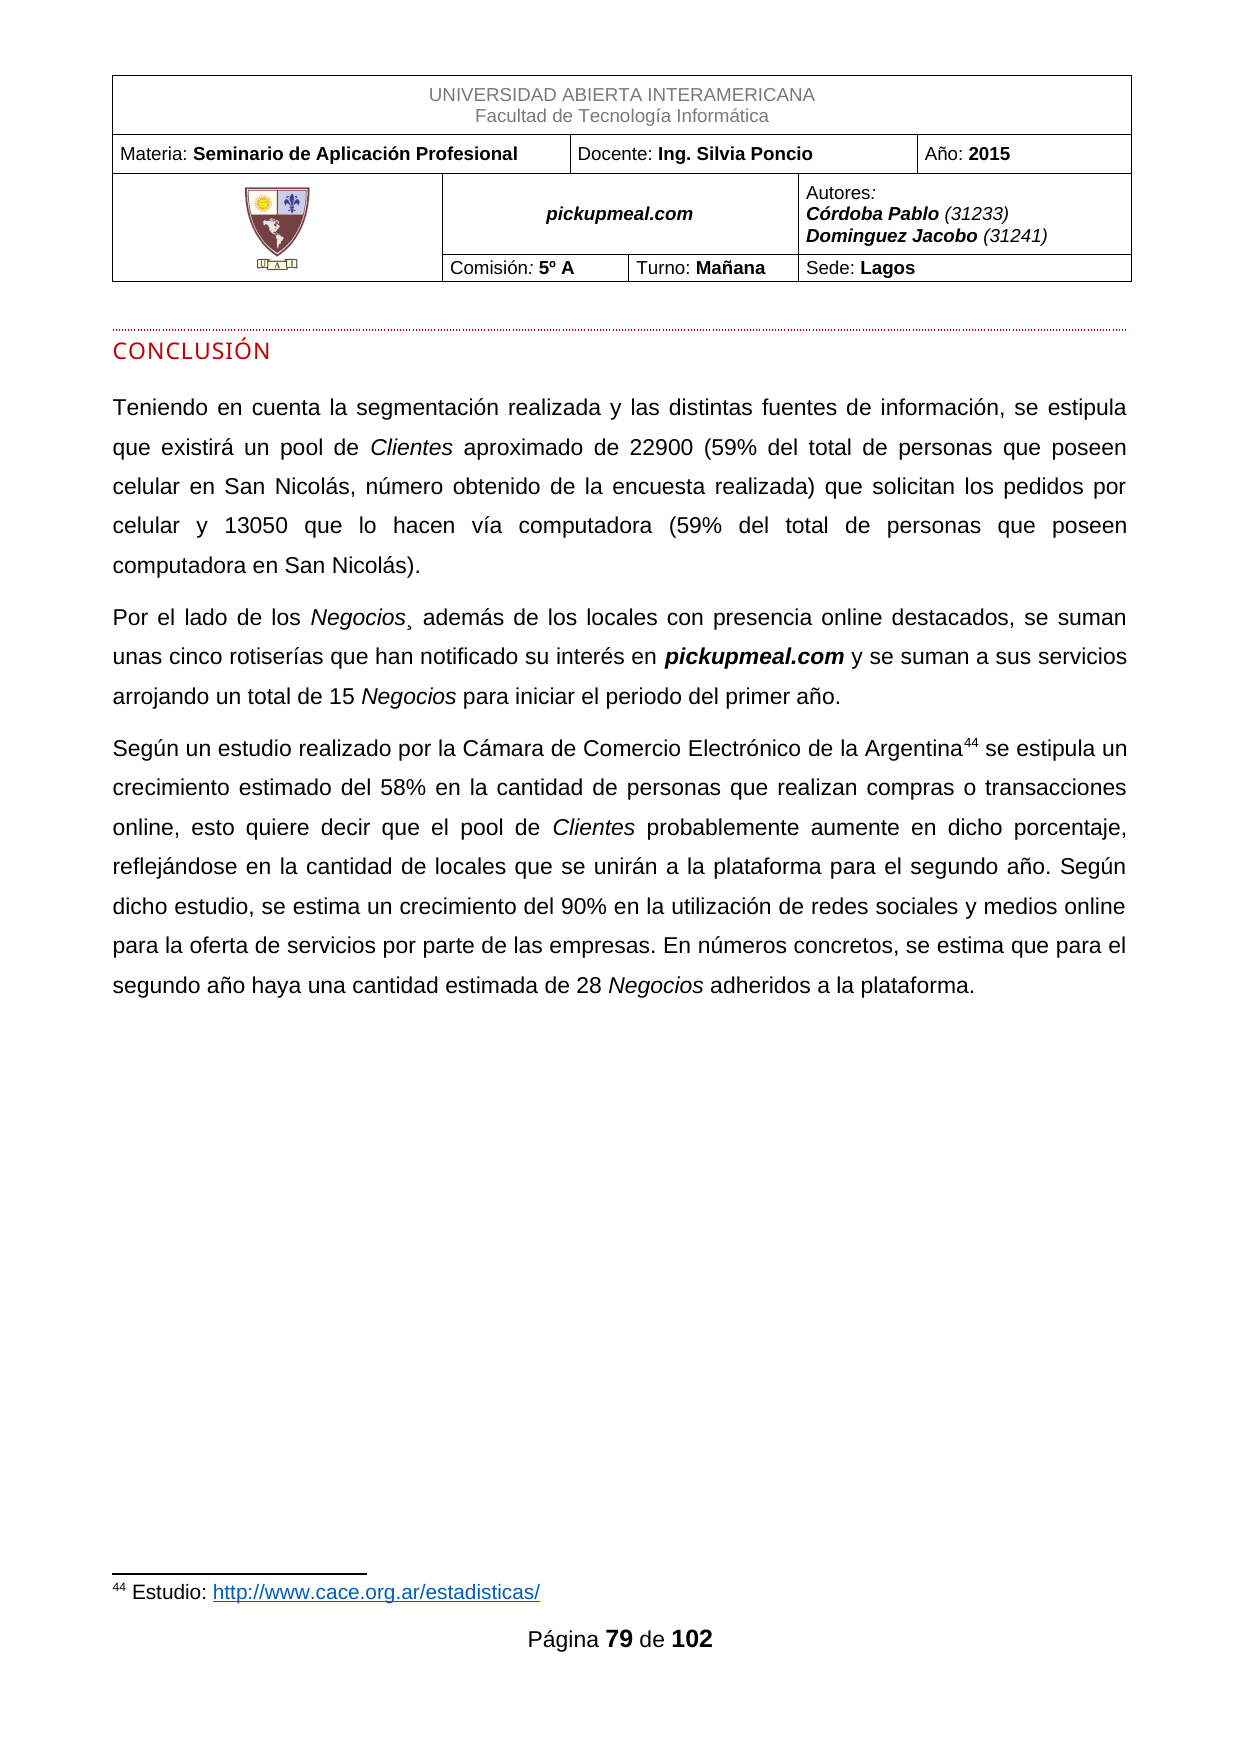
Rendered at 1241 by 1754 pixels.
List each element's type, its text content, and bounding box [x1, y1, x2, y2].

subtitle Conclusión [112, 329, 1128, 366]
text Por el lado de los Negocios¸ además de los locales con presencia online destacados, se suman unas cinco rotiserías que han notificado su interés en pickupmeal.com y se suman a sus servicios arrojando un total de 15 Negocios para iniciar el periodo del primer año. [112, 604, 1128, 709]
picture [230, 182, 325, 273]
text Según un estudio realizado por la Cámara de Comercio Electrónico de la Argentina se estipula un crecimiento estimado del 58% en la cantidad de personas que realizan compras o transacciones online, esto quiere decir que el pool de Clientes probablemente aumente en dicho porcentaje, reflejándose en la cantidad de locales que se unirán a la plataforma para el segundo año. Según dicho estudio, se estima un crecimiento del 90% en la utilización de redes sociales y medios online para la oferta de servicios por parte de las empresas. En números concretos, se estima que para el segundo año haya una cantidad estimada de 28 Negocios adheridos a la plataforma. [112, 735, 1128, 998]
text Teniendo en cuenta la segmentación realizada y las distintas fuentes de información, se estipula que existirá un pool de Clientes aproximado de 22900 (59% del total de personas que poseen celular en San Nicolás, número obtenido de la encuesta realizada) que solicitan los pedidos por celular y 13050 que lo hacen vía computadora (59% del total de personas que poseen computadora en San Nicolás). [112, 394, 1128, 578]
